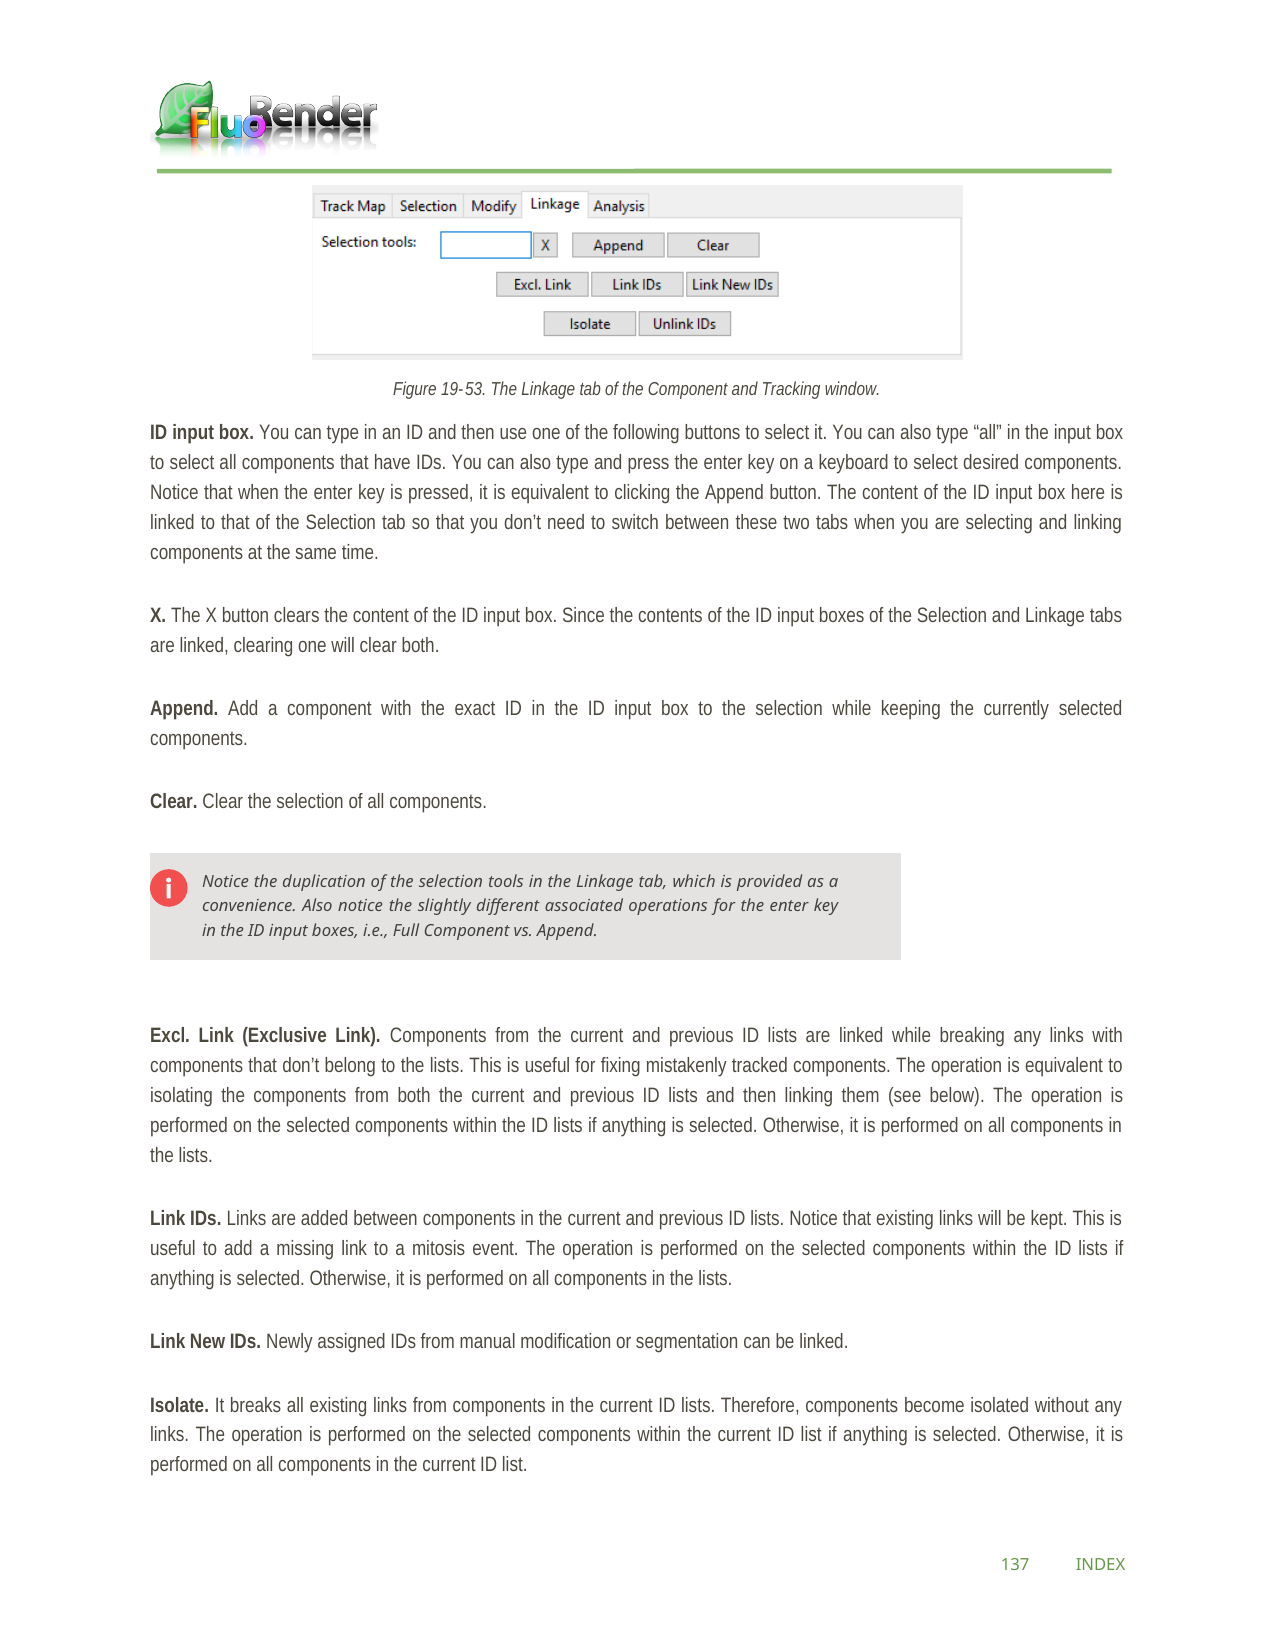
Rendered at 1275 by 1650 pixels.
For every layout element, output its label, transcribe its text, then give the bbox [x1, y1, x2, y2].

text Isolate. It breaks all existing links from components in the current ID lists. Therefore, components become isolated without any links. The operation is performed on the selected components within the current ID list if anything is selected. Otherwise, it is performed on all components in the current ID list. [150, 1392, 1125, 1476]
picture [150, 75, 379, 162]
text ID input box. You can type in an ID and then use one of the following buttons to select it. You can also type “all” in the input box to select all components that have IDs. You can also type and press the enter key on a keyboard to select desired components. Notice that when the enter key is pressed, it is equivalent to clicking the Append button. The content of the ID input box here is linked to that of the Selection tab so that you don’t need to switch between these two tabs when you are selecting and linking components at the same time. [150, 420, 1125, 564]
text Link IDs. Links are added between components in the current and previous ID lists. Notice that existing links will be kept. This is useful to add a missing link to a mitosis event. The operation is performed on the selected components within the ID lists if anything is selected. Otherwise, it is performed on all components in the lists. [150, 1206, 1125, 1290]
text Append. Add a component with the exact ID in the ID input box to the selection while keeping the currently selected components. [150, 696, 1125, 750]
text Clear. Clear the selection of all components. [150, 789, 1125, 813]
text Link New IDs. Newly assigned IDs from manual modification or segmentation can be linked. [150, 1329, 1125, 1353]
picture [312, 185, 963, 360]
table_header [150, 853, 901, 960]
text X. The X button clears the content of the ID input box. Since the contents of the ID input boxes of the Selection and Linkage tabs are linked, clearing one will clear both. [150, 603, 1125, 657]
text Excl. Link (Exclusive Link). Components from the current and previous ID lists are linked while breaking any links with components that don’t belong to the lists. This is useful for fixing mistakenly tracked components. The operation is equivalent to isolating the components from both the current and previous ID lists and then linking them (see below). The operation is performed on the selected components within the ID lists if anything is selected. Otherwise, it is performed on all components in the lists. [150, 1023, 1125, 1167]
